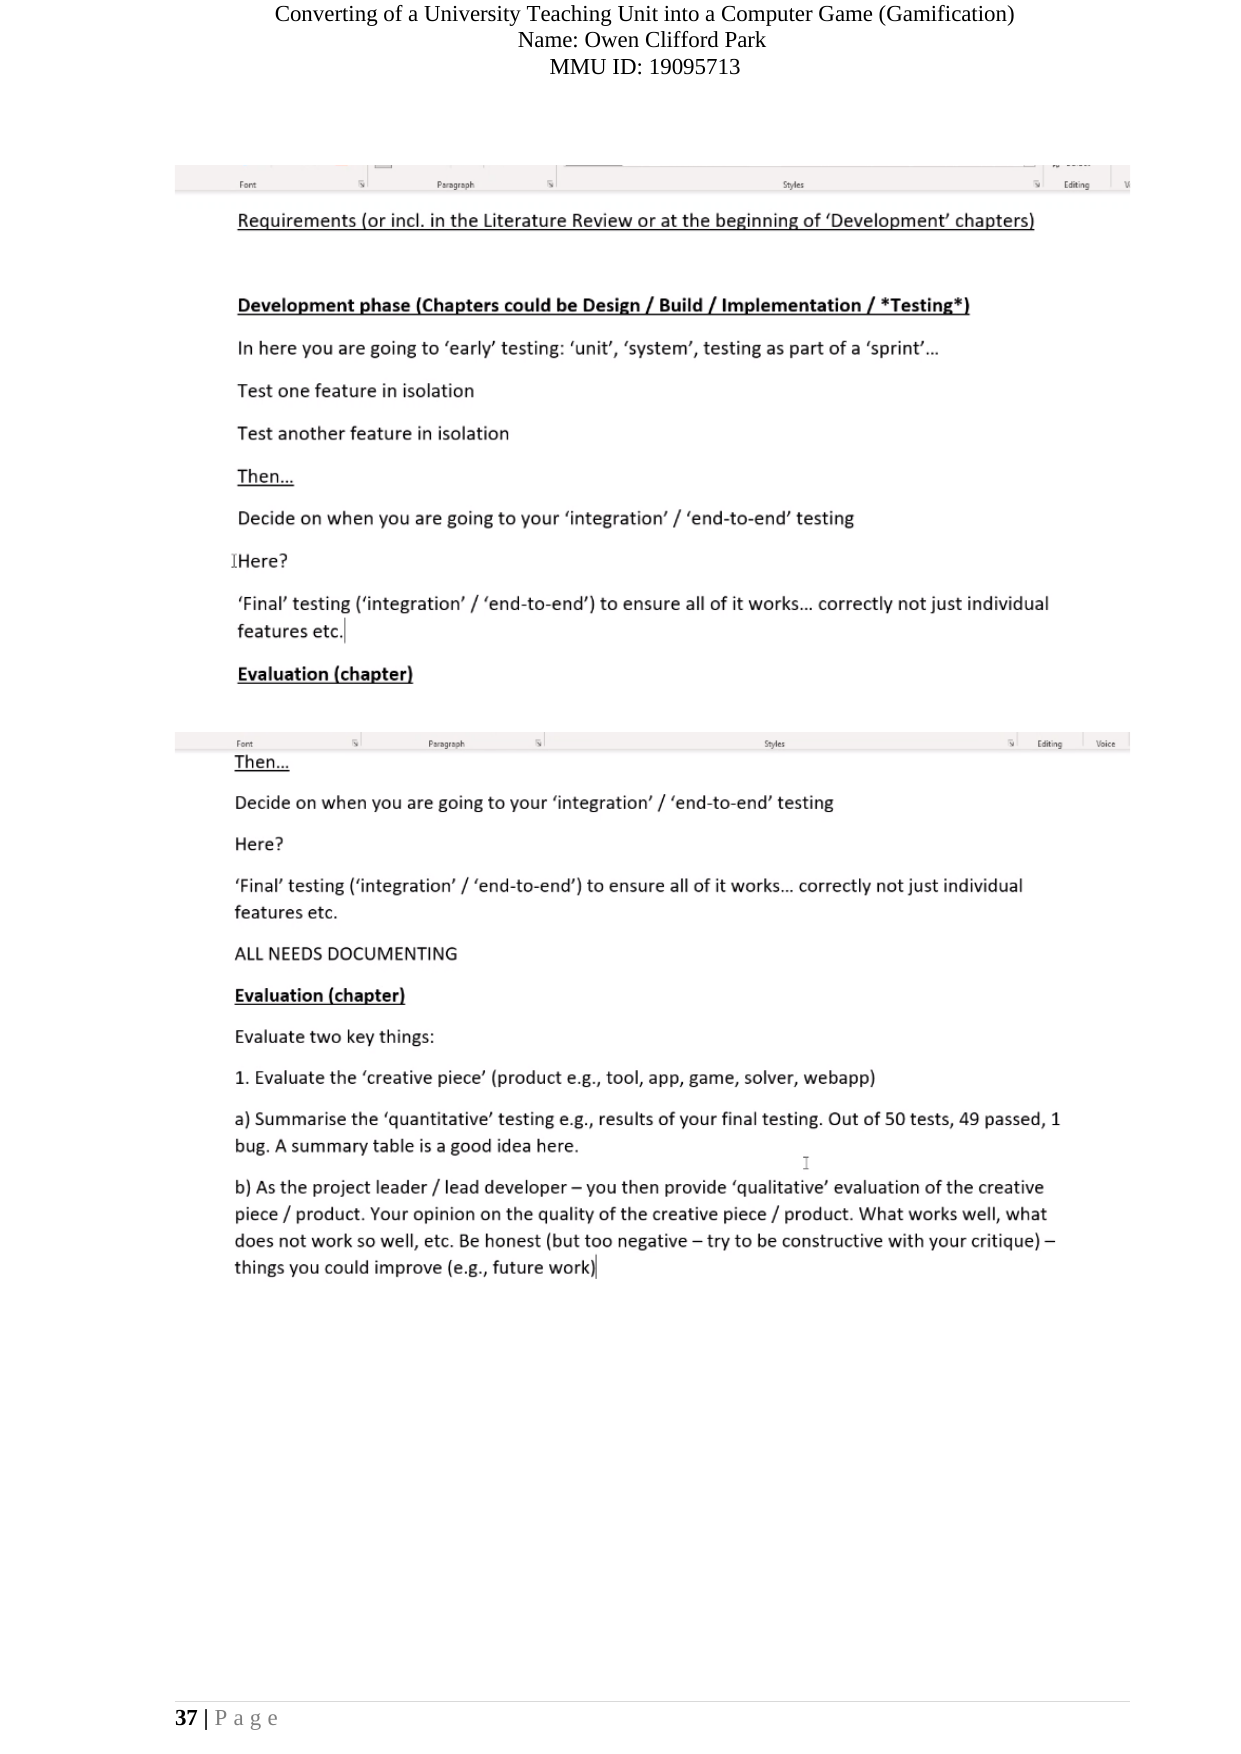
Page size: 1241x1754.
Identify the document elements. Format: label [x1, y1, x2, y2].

picture [174, 165, 1131, 711]
picture [174, 732, 1131, 1300]
